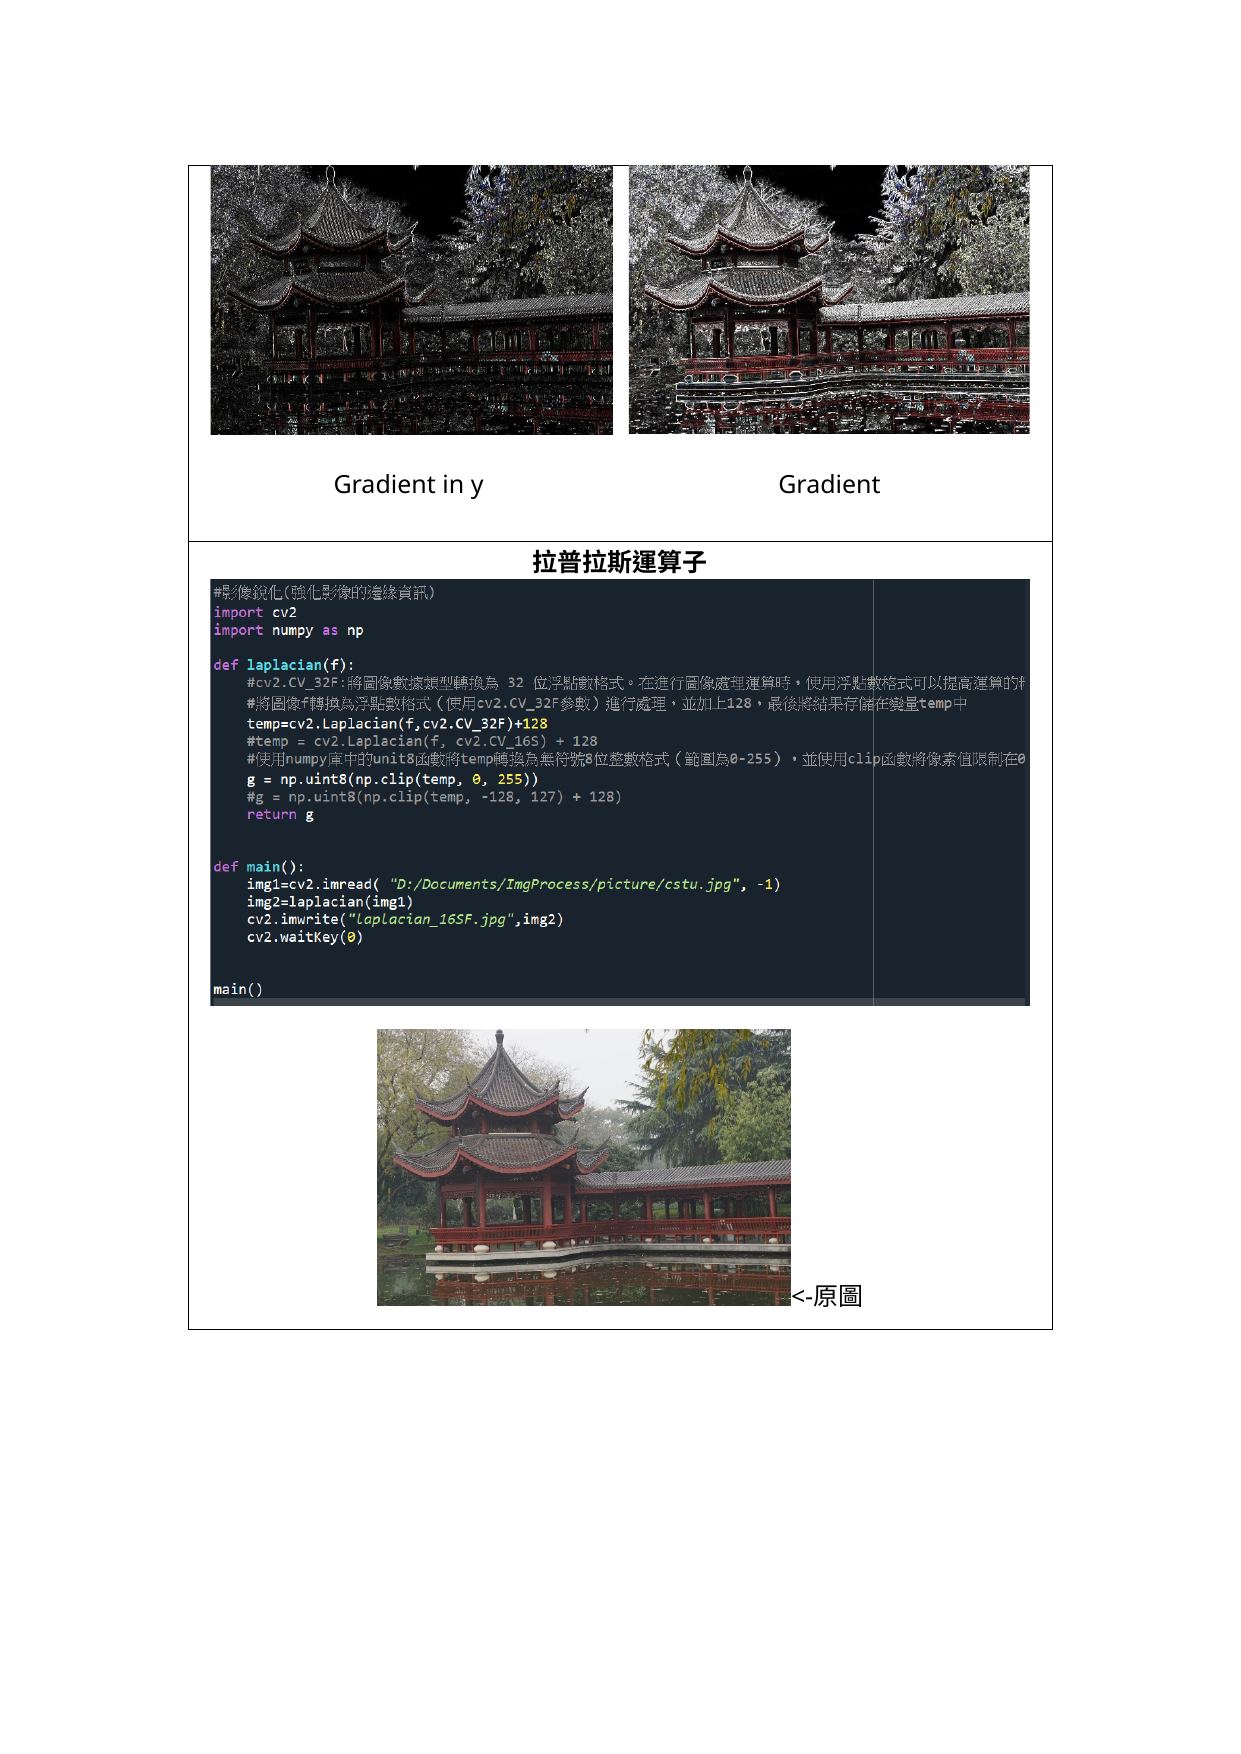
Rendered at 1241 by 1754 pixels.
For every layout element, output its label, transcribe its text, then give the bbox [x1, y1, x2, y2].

picture [377, 1029, 791, 1306]
picture [210, 579, 1030, 1006]
table_cell 拉普拉斯運算子 <-原圖 [189, 542, 1052, 1329]
picture [210, 165, 613, 435]
table_header 影像梯度 [189, 166, 1052, 541]
picture [628, 165, 1030, 434]
